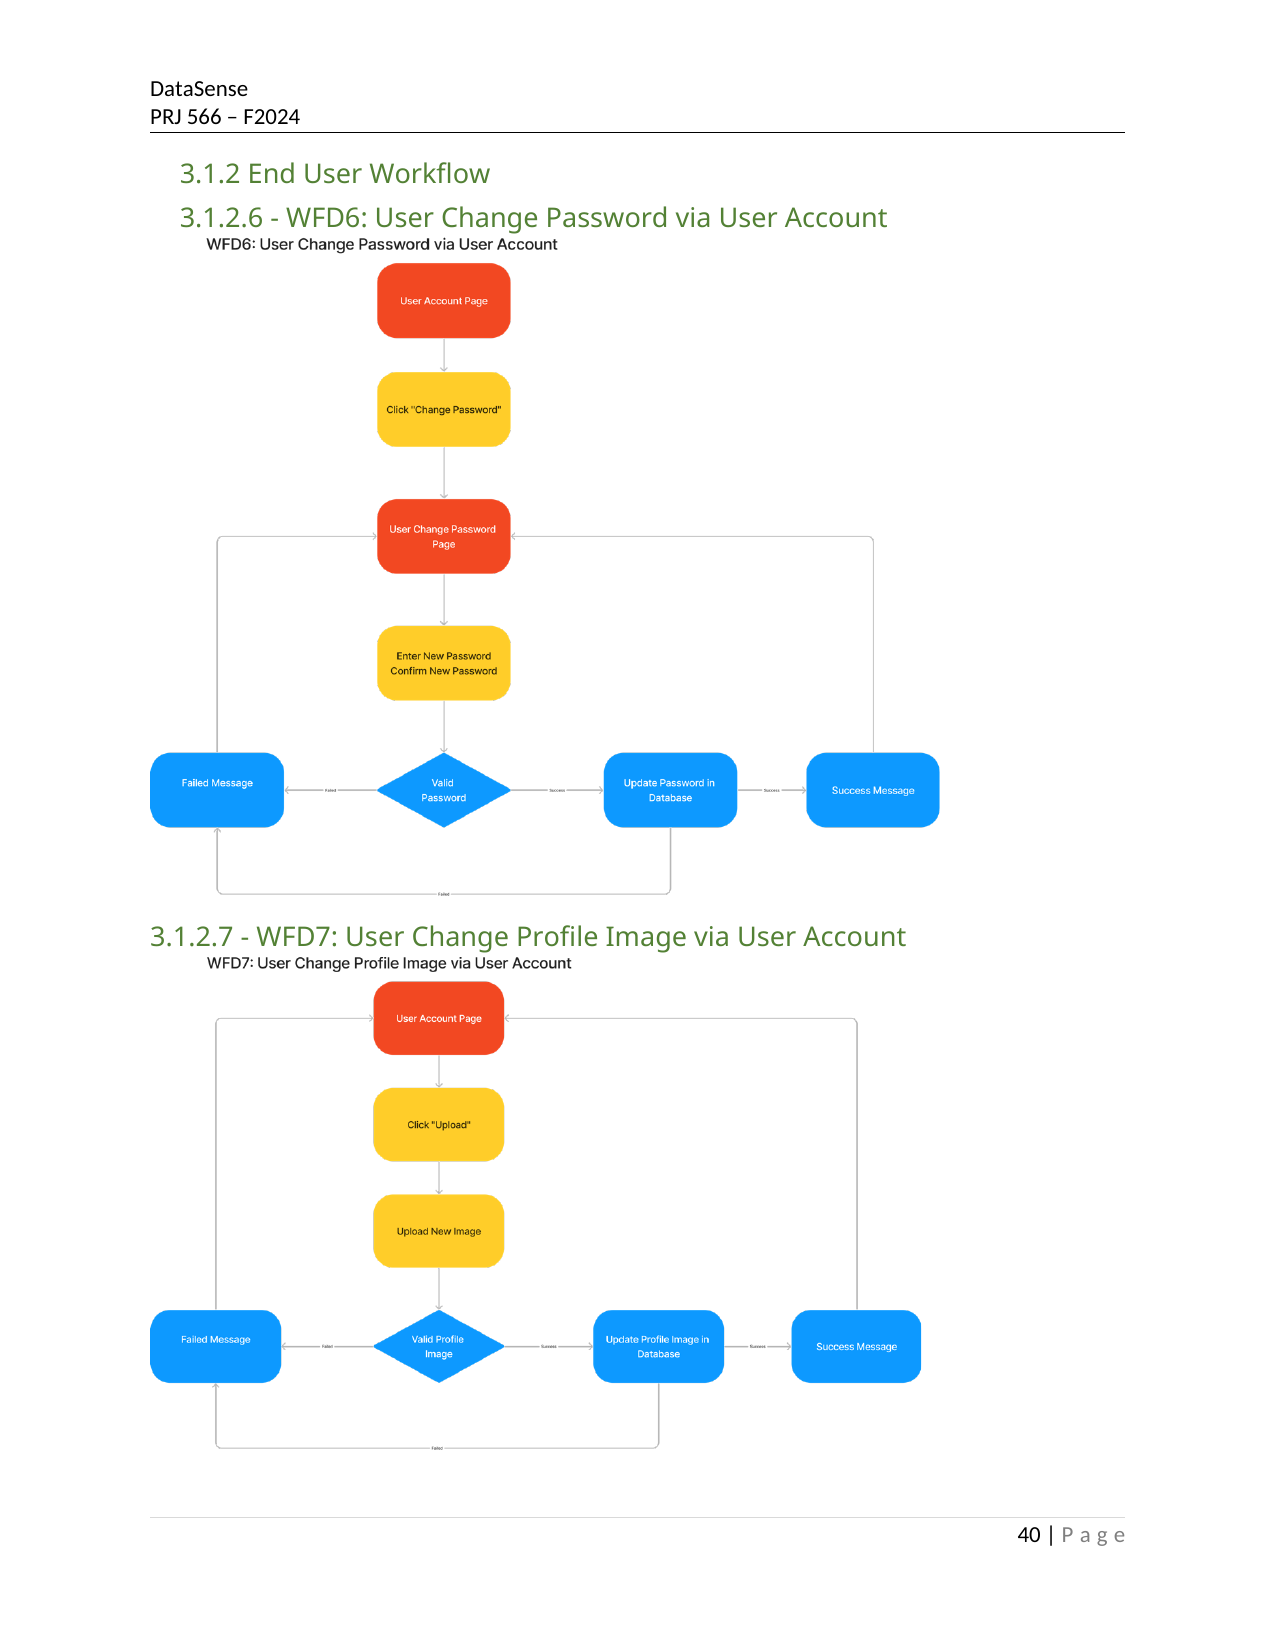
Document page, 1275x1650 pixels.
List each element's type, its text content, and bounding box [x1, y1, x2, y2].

picture [150, 957, 922, 1453]
picture [150, 237, 940, 899]
subtitle 3.1.2.7 - WFD7: User Change Profile Image via User Account [150, 917, 1125, 954]
subtitle 3.1.2 End User Workflow [179, 154, 1125, 191]
subtitle 3.1.2.6 - WFD6: User Change Password via User Account [179, 198, 1125, 235]
